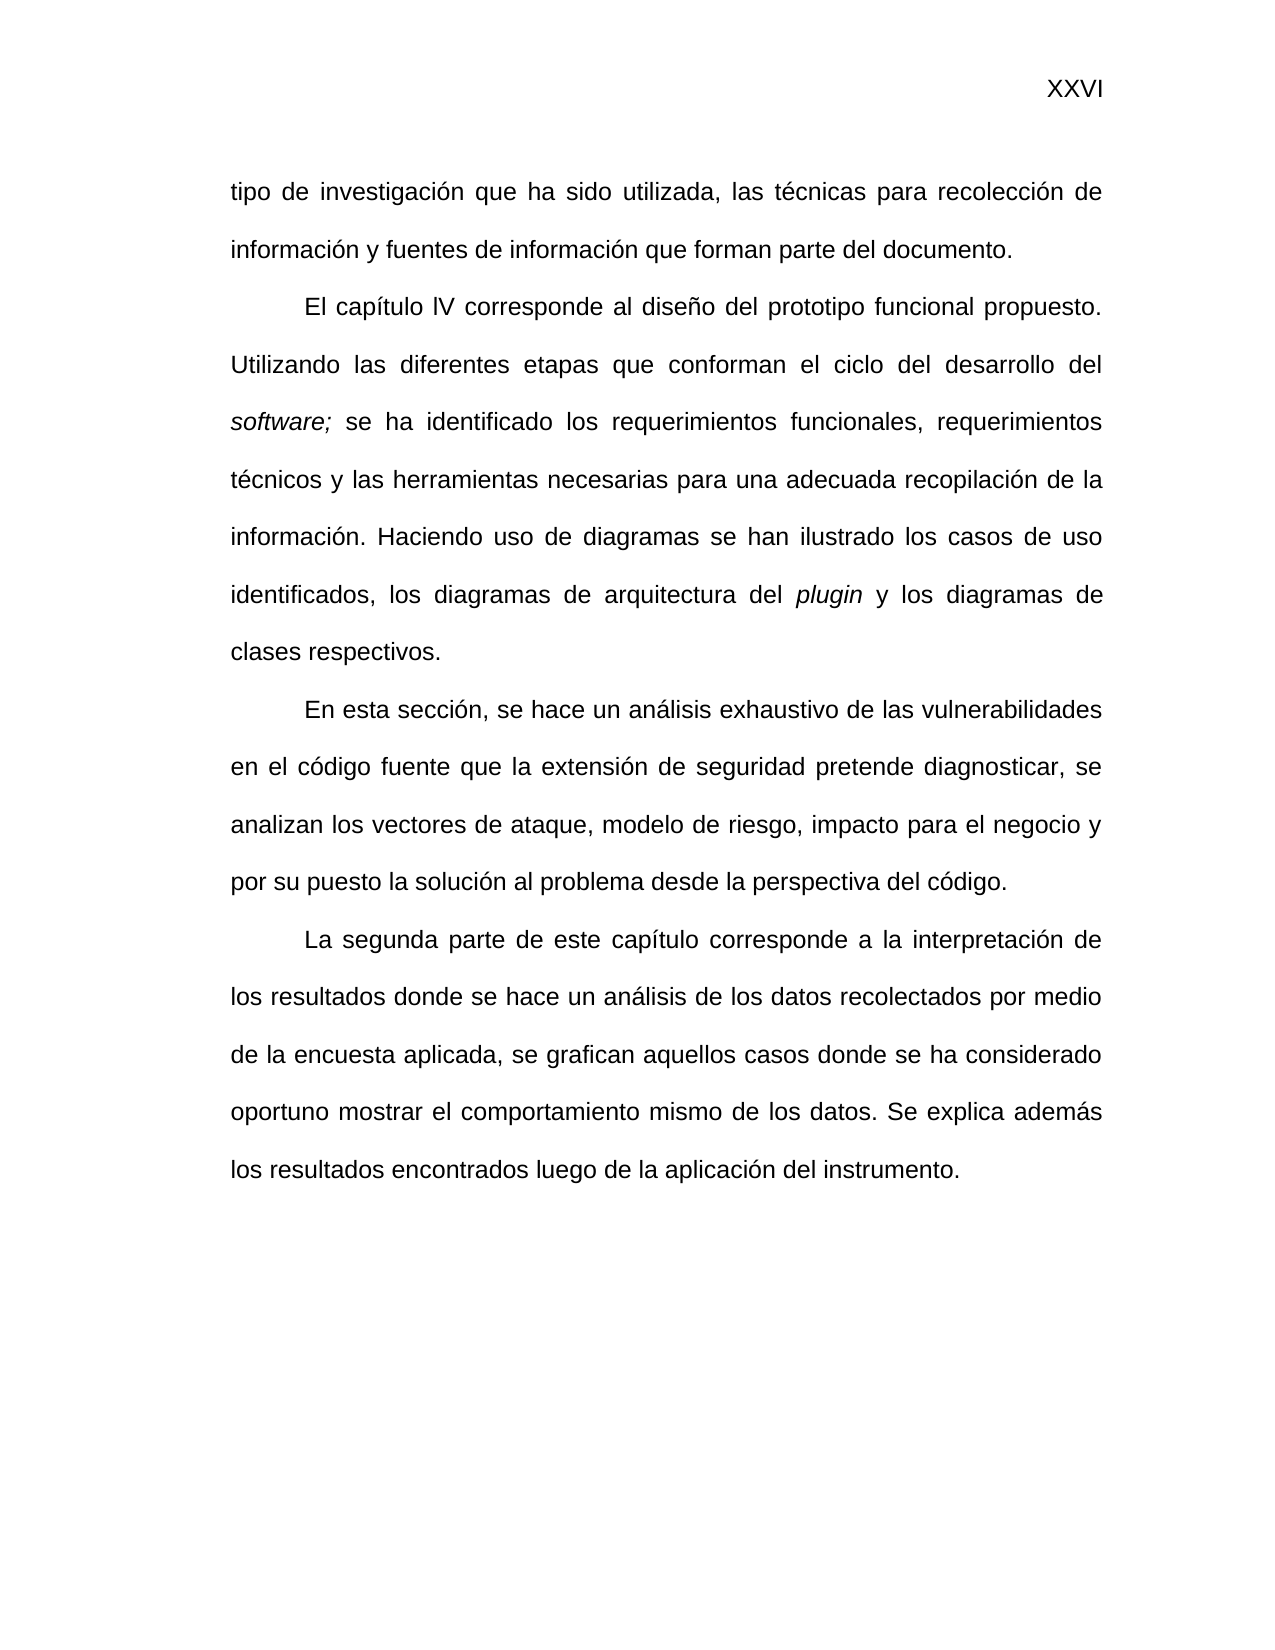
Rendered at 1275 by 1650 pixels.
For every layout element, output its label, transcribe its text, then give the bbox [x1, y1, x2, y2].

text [230, 177, 1104, 263]
text En esta sección, se hace un análisis exhaustivo de las vulnerabilidades en el código fuente que la extensión de seguridad pretende diagnosticar, se analizan los vectores de ataque, modelo de riesgo, impacto para el negocio y por su puesto la solución al problema desde la perspectiva del código. [230, 695, 1104, 896]
text La segunda parte de este capítulo corresponde a la interpretación de los resultados donde se hace un análisis de los datos recolectados por medio de la encuesta aplicada, se grafican aquellos casos donde se ha considerado oportuno mostrar el comportamiento mismo de los datos. Se explica además los resultados encontrados luego de la aplicación del instrumento. [230, 925, 1104, 1183]
text El capítulo lV corresponde al diseño del prototipo funcional propuesto. Utilizando las diferentes etapas que conforman el ciclo del desarrollo del software; se ha identificado los requerimientos funcionales, requerimientos técnicos y las herramientas necesarias para una adecuada recopilación de la información. Haciendo uso de diagramas se han ilustrado los casos de uso identificados, los diagramas de arquitectura del plugin y los diagramas de clases respectivos. [230, 292, 1104, 666]
